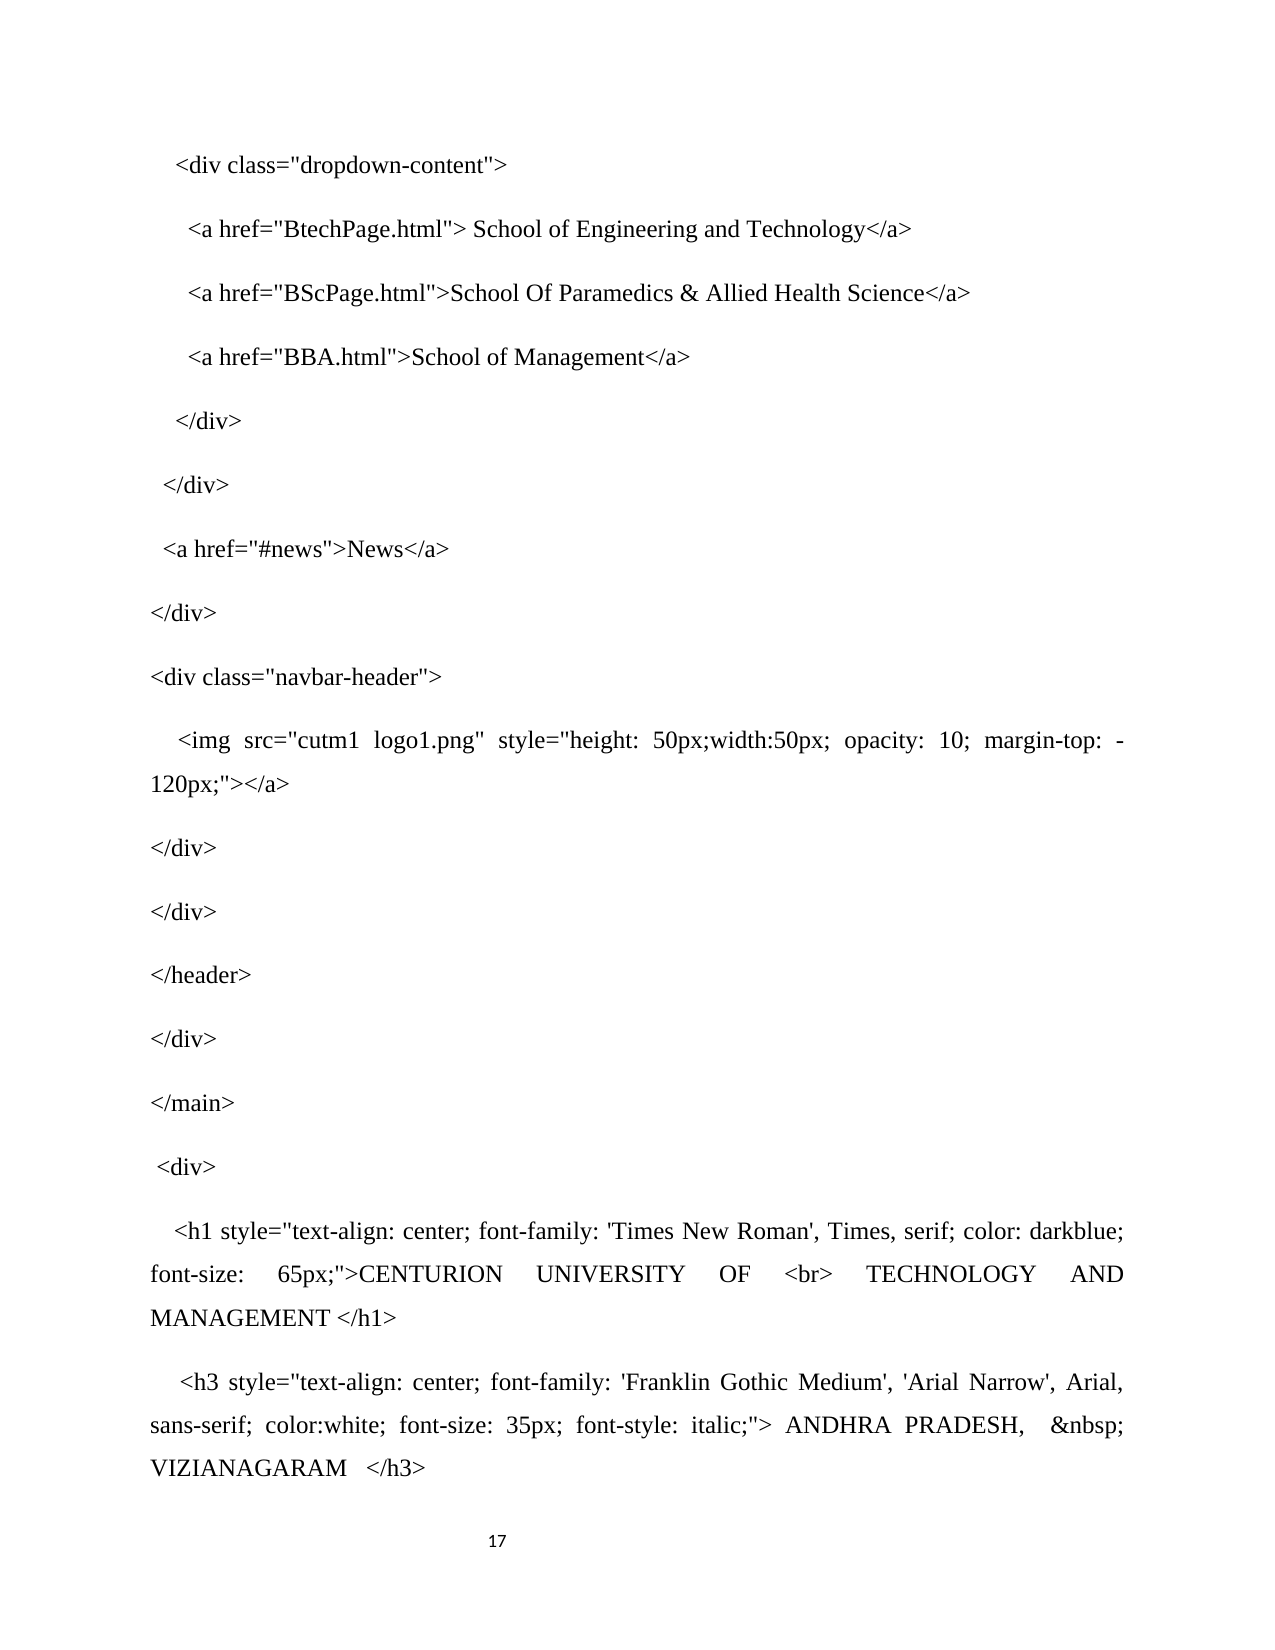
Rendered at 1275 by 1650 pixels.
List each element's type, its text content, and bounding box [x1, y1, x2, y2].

list <h3 style="text-align: center; font-family: 'Franklin Gothic Medium', 'Arial Narrow', Arial, sans-serif; color:white; font-size: 35px; font-style: italic;"> ANDHRA PRADESH, &nbsp; VIZIANAGARAM </h3> [150, 1367, 1125, 1482]
list <div class="dropdown-content"> [150, 150, 1125, 179]
list <a href="BtechPage.html"> School of Engineering and Technology</a> [150, 214, 1125, 243]
list </div> [150, 598, 1125, 626]
list </div> [150, 406, 1125, 434]
list <a href="BBA.html">School of Management</a> [150, 342, 1125, 371]
list </main> [150, 1088, 1125, 1117]
list </div> [150, 897, 1125, 925]
list <div> [150, 1152, 1125, 1181]
list <div class="navbar-header"> [150, 662, 1125, 690]
list <h1 style="text-align: center; font-family: 'Times New Roman', Times, serif; color: darkblue; font-size: 65px;">CENTURION UNIVERSITY OF <br> TECHNOLOGY AND MANAGEMENT </h1> [150, 1216, 1125, 1331]
list <a href="BScPage.html">School Of Paramedics & Allied Health Science</a> [150, 278, 1125, 307]
list <img src="cutm1 logo1.png" style="height: 50px;width:50px; opacity: 10; margin-top: -120px;"></a> [150, 726, 1125, 797]
list </div> [150, 470, 1125, 498]
list </header> [150, 961, 1125, 989]
list </div> [150, 1024, 1125, 1053]
list <a href="#news">News</a> [150, 534, 1125, 562]
list </div> [150, 833, 1125, 861]
